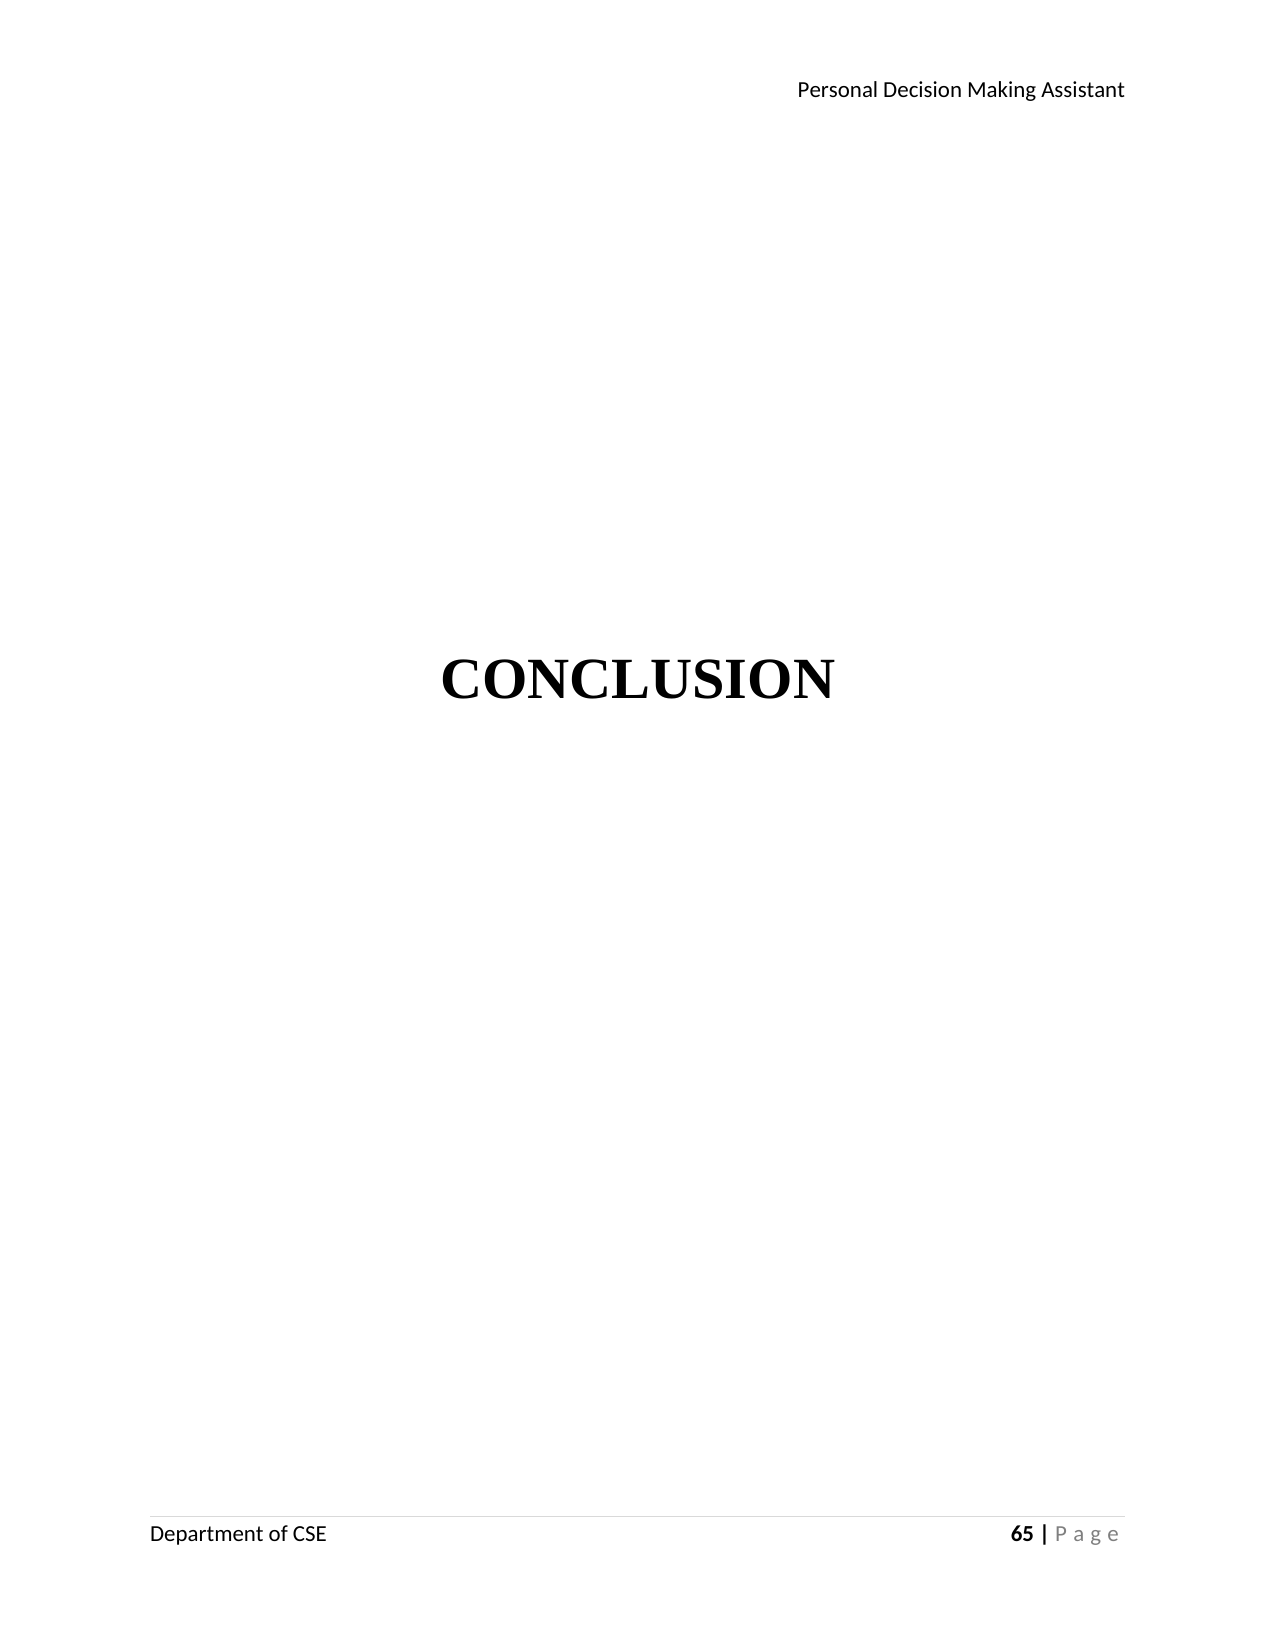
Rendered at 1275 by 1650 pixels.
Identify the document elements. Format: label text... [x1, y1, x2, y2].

text CONCLUSION [150, 644, 1125, 711]
